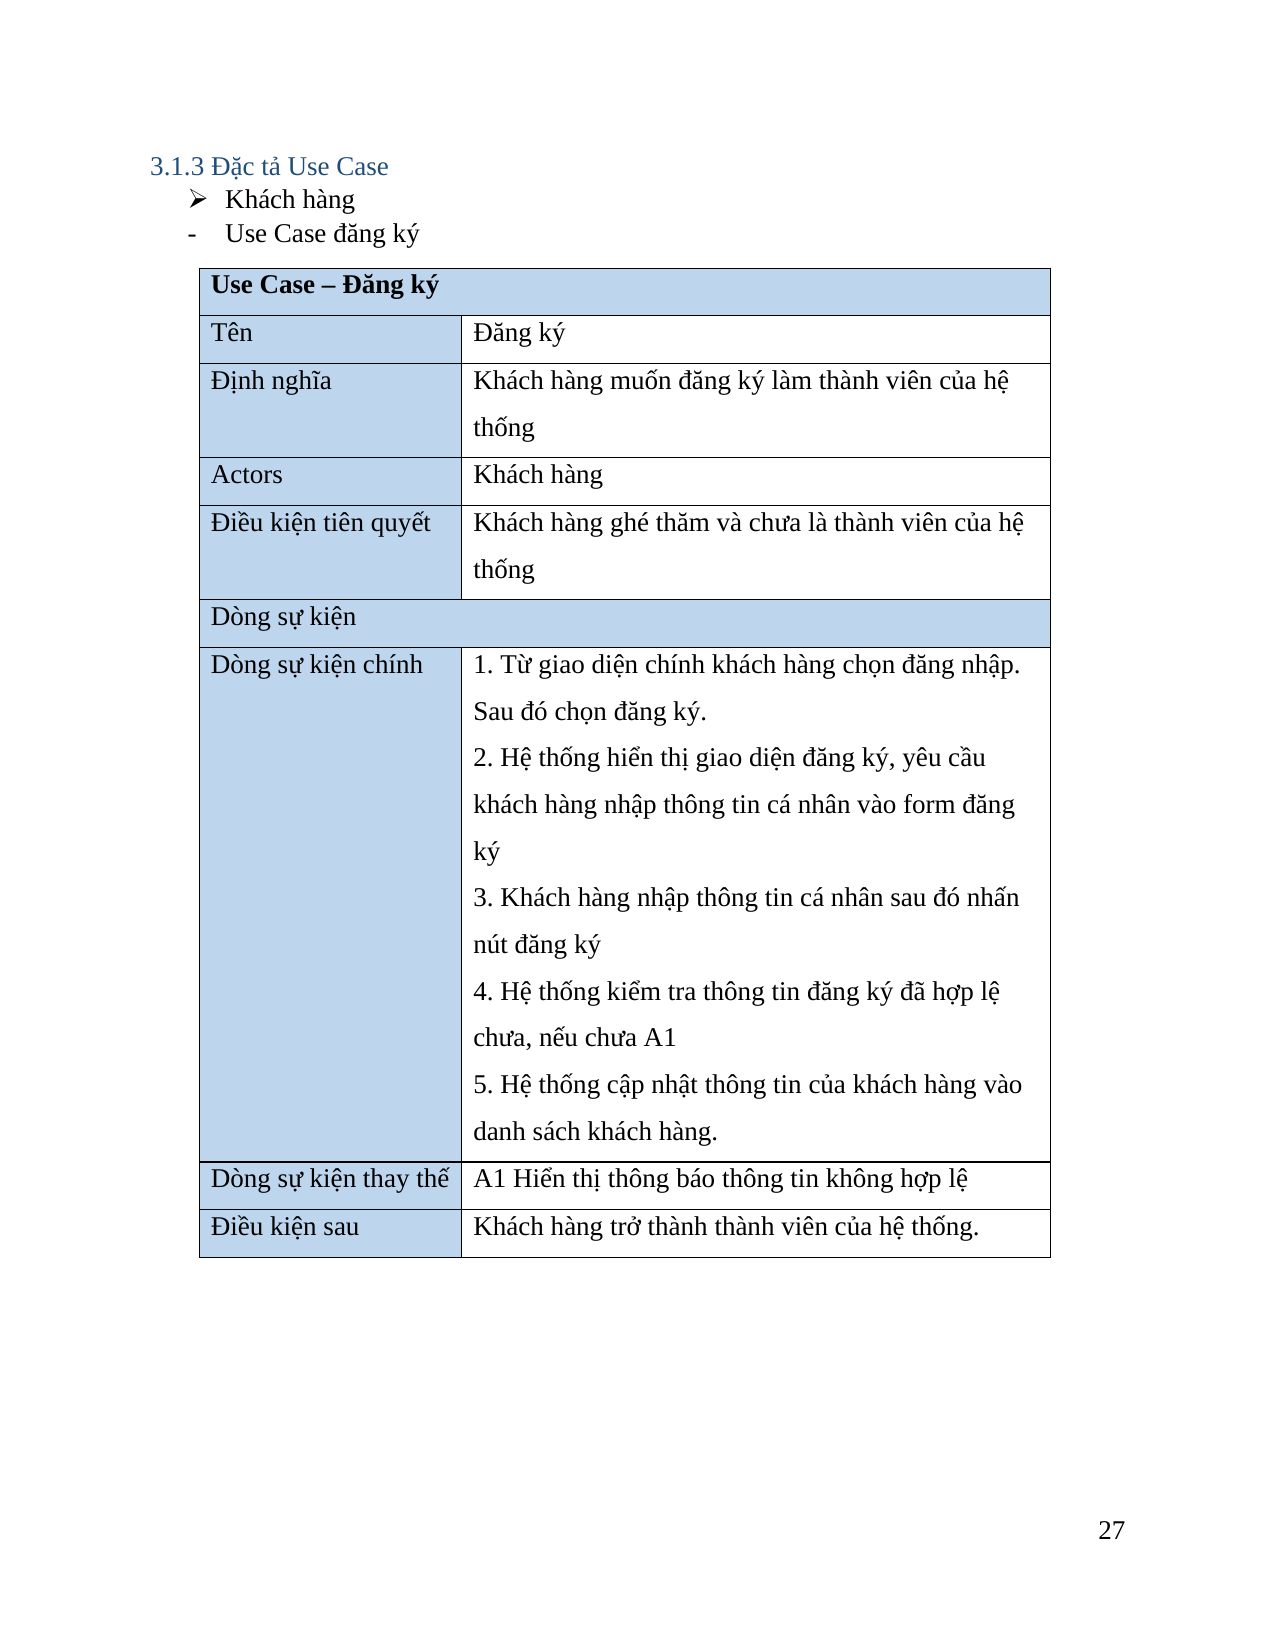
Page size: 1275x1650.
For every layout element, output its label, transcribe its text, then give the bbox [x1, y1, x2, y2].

list Khách hàng [187, 183, 1125, 215]
table_cell Dòng sự kiện [200, 600, 1050, 647]
table_cell 1. Từ giao diện chính khách hàng chọn đăng nhập. Sau đó chọn đăng ký. 2. Hệ thống hiển thị giao diện đăng ký, yêu cầu khách hàng nhập thông tin cá nhân vào form đăng ký 3. Khách hàng nhập thông tin cá nhân sau đó nhấn nút đăng ký 4. Hệ thống kiểm tra thông tin đăng ký đã hợp lệ chưa, nếu chưa A1 5. Hệ thống cập nhật thông tin của khách hàng vào danh sách khách hàng. [462, 648, 1050, 1161]
table_cell Dòng sự kiện chính [200, 648, 461, 1161]
table_cell Điều kiện tiên quyết [200, 506, 461, 599]
table_cell Định nghĩa [200, 364, 461, 457]
table_header Use Case – Đăng ký [200, 269, 1050, 315]
table_cell Đăng ký [462, 316, 1050, 363]
table_cell Tên [200, 316, 461, 363]
table_cell A1 Hiển thị thông báo thông tin không hợp lệ [462, 1163, 1050, 1209]
list Use Case đăng ký [187, 217, 1125, 248]
table_cell Khách hàng muốn đăng ký làm thành viên của hệ thống [462, 364, 1050, 457]
table_cell Actors [200, 458, 461, 505]
table_cell Khách hàng trở thành thành viên của hệ thống. [462, 1210, 1050, 1257]
table_cell Dòng sự kiện thay thế [200, 1163, 461, 1209]
table_cell Khách hàng ghé thăm và chưa là thành viên của hệ thống [462, 506, 1050, 599]
table_cell Điều kiện sau [200, 1210, 461, 1257]
subtitle 3.1.3 Đặc tả Use Case [150, 150, 1125, 181]
table_cell Khách hàng [462, 458, 1050, 505]
